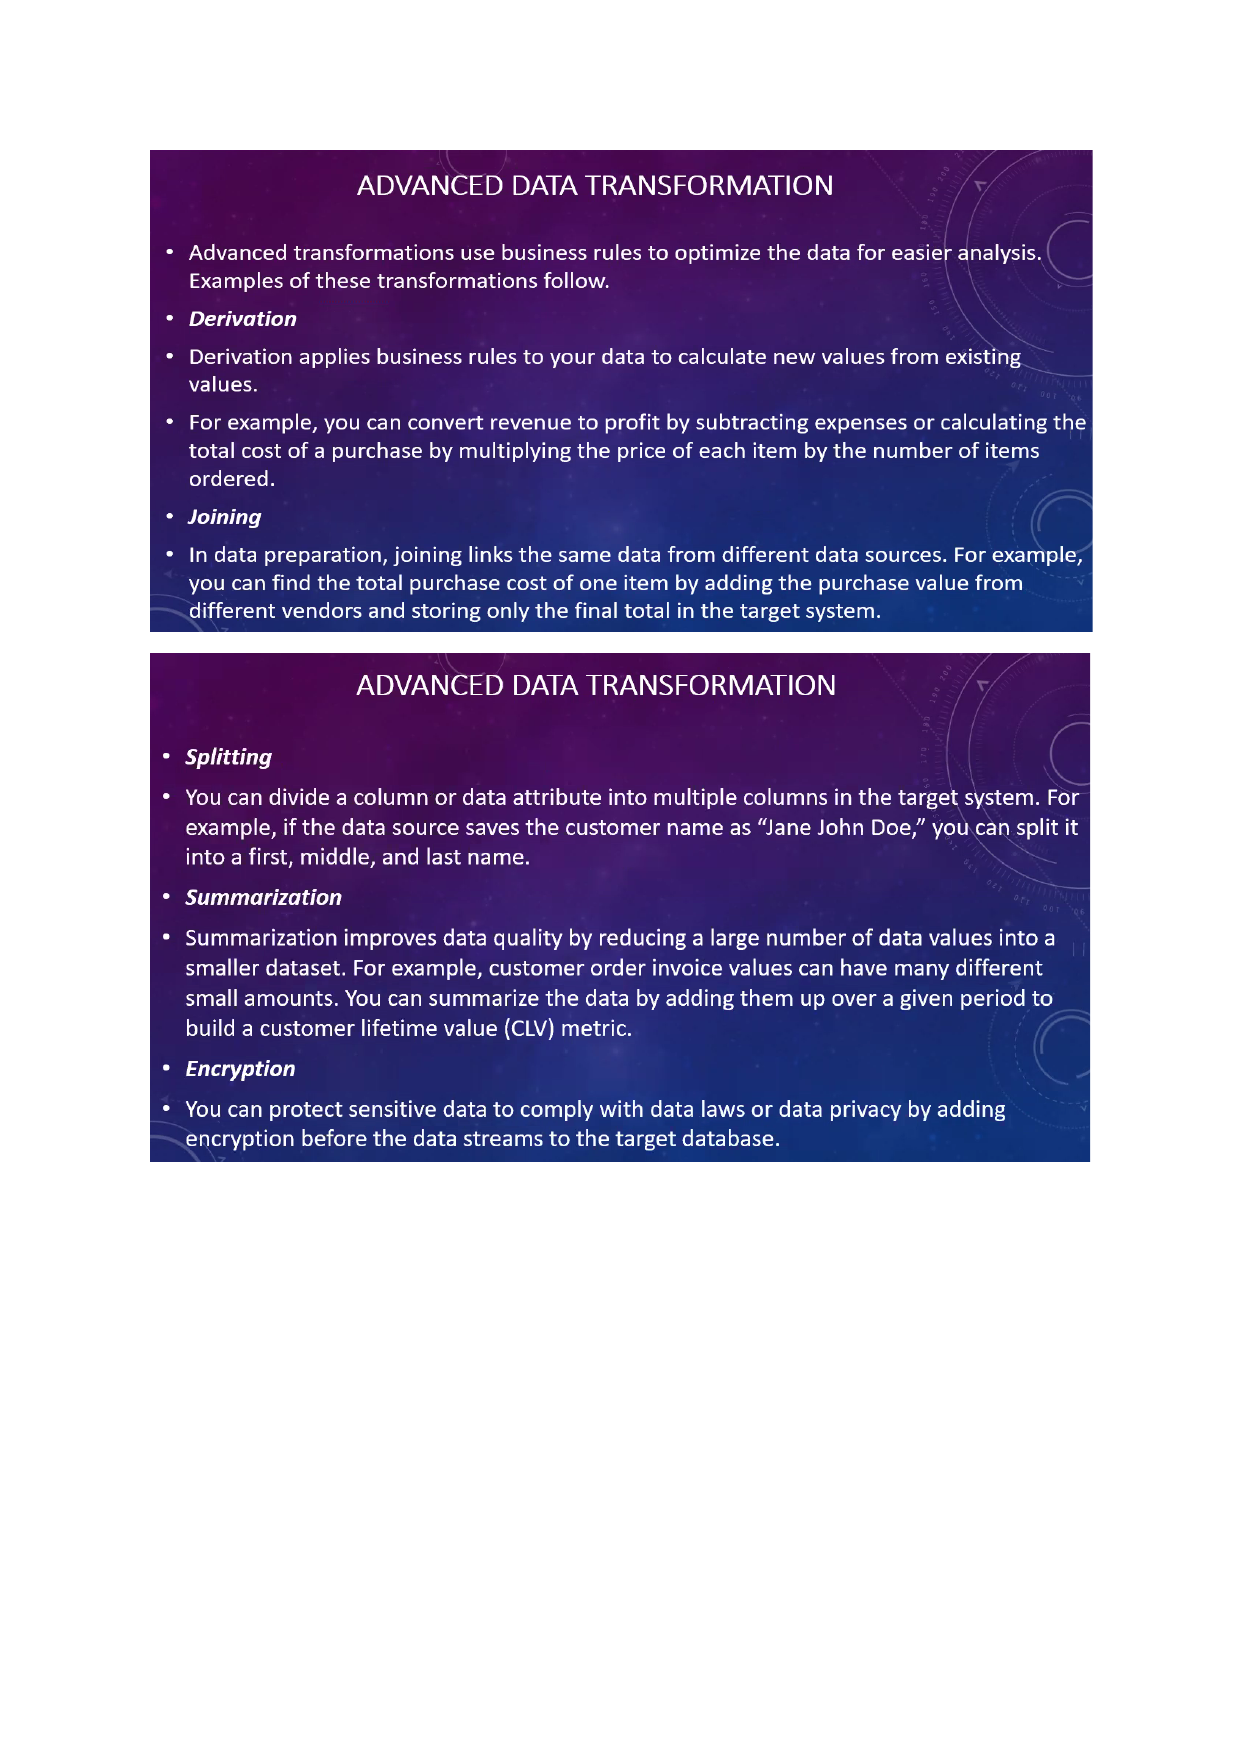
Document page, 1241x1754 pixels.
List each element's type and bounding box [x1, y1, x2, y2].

picture [150, 150, 1093, 632]
picture [150, 653, 1091, 1162]
